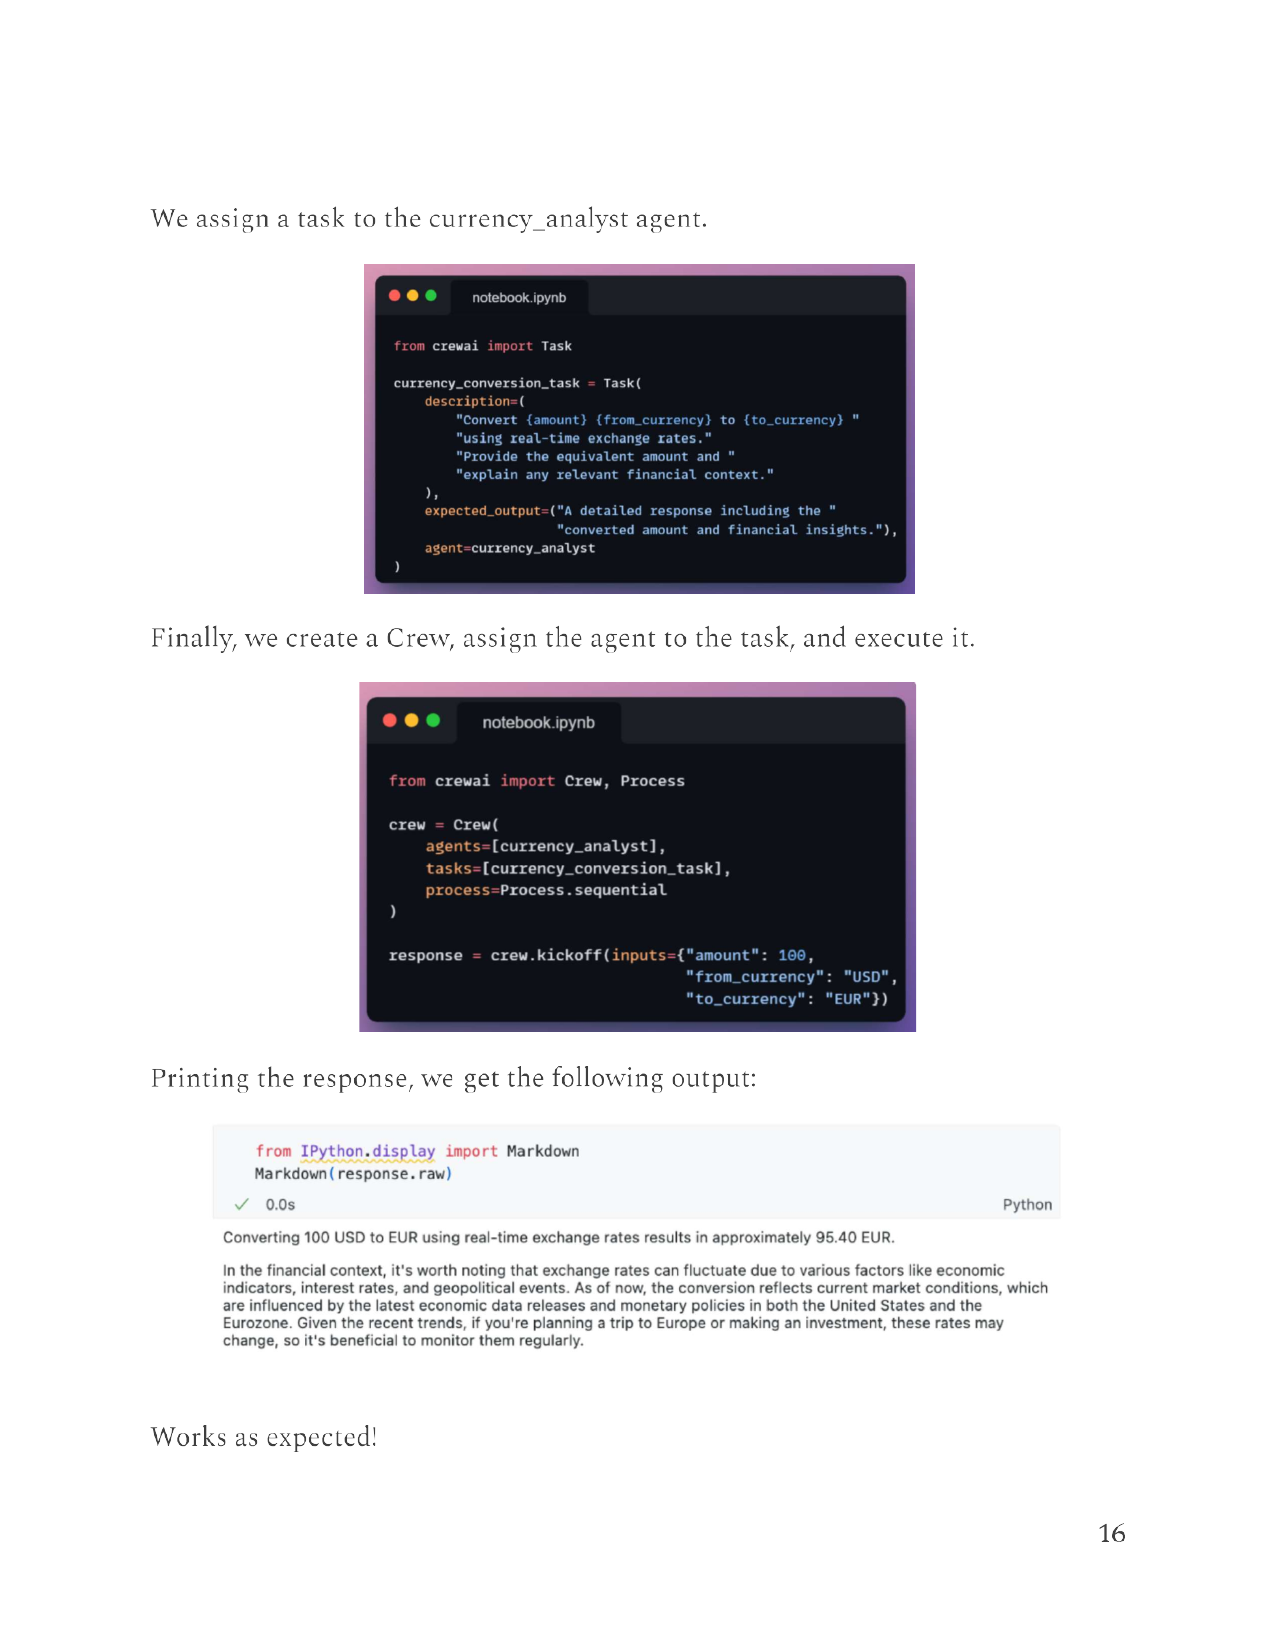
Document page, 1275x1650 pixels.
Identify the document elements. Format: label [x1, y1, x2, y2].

picture [1112, 1523, 1125, 1542]
picture [359, 682, 917, 1032]
picture [209, 1123, 1067, 1359]
picture [150, 1425, 376, 1452]
picture [150, 206, 706, 233]
picture [364, 264, 915, 594]
picture [151, 1066, 453, 1093]
picture [151, 625, 974, 653]
picture [465, 1066, 755, 1093]
